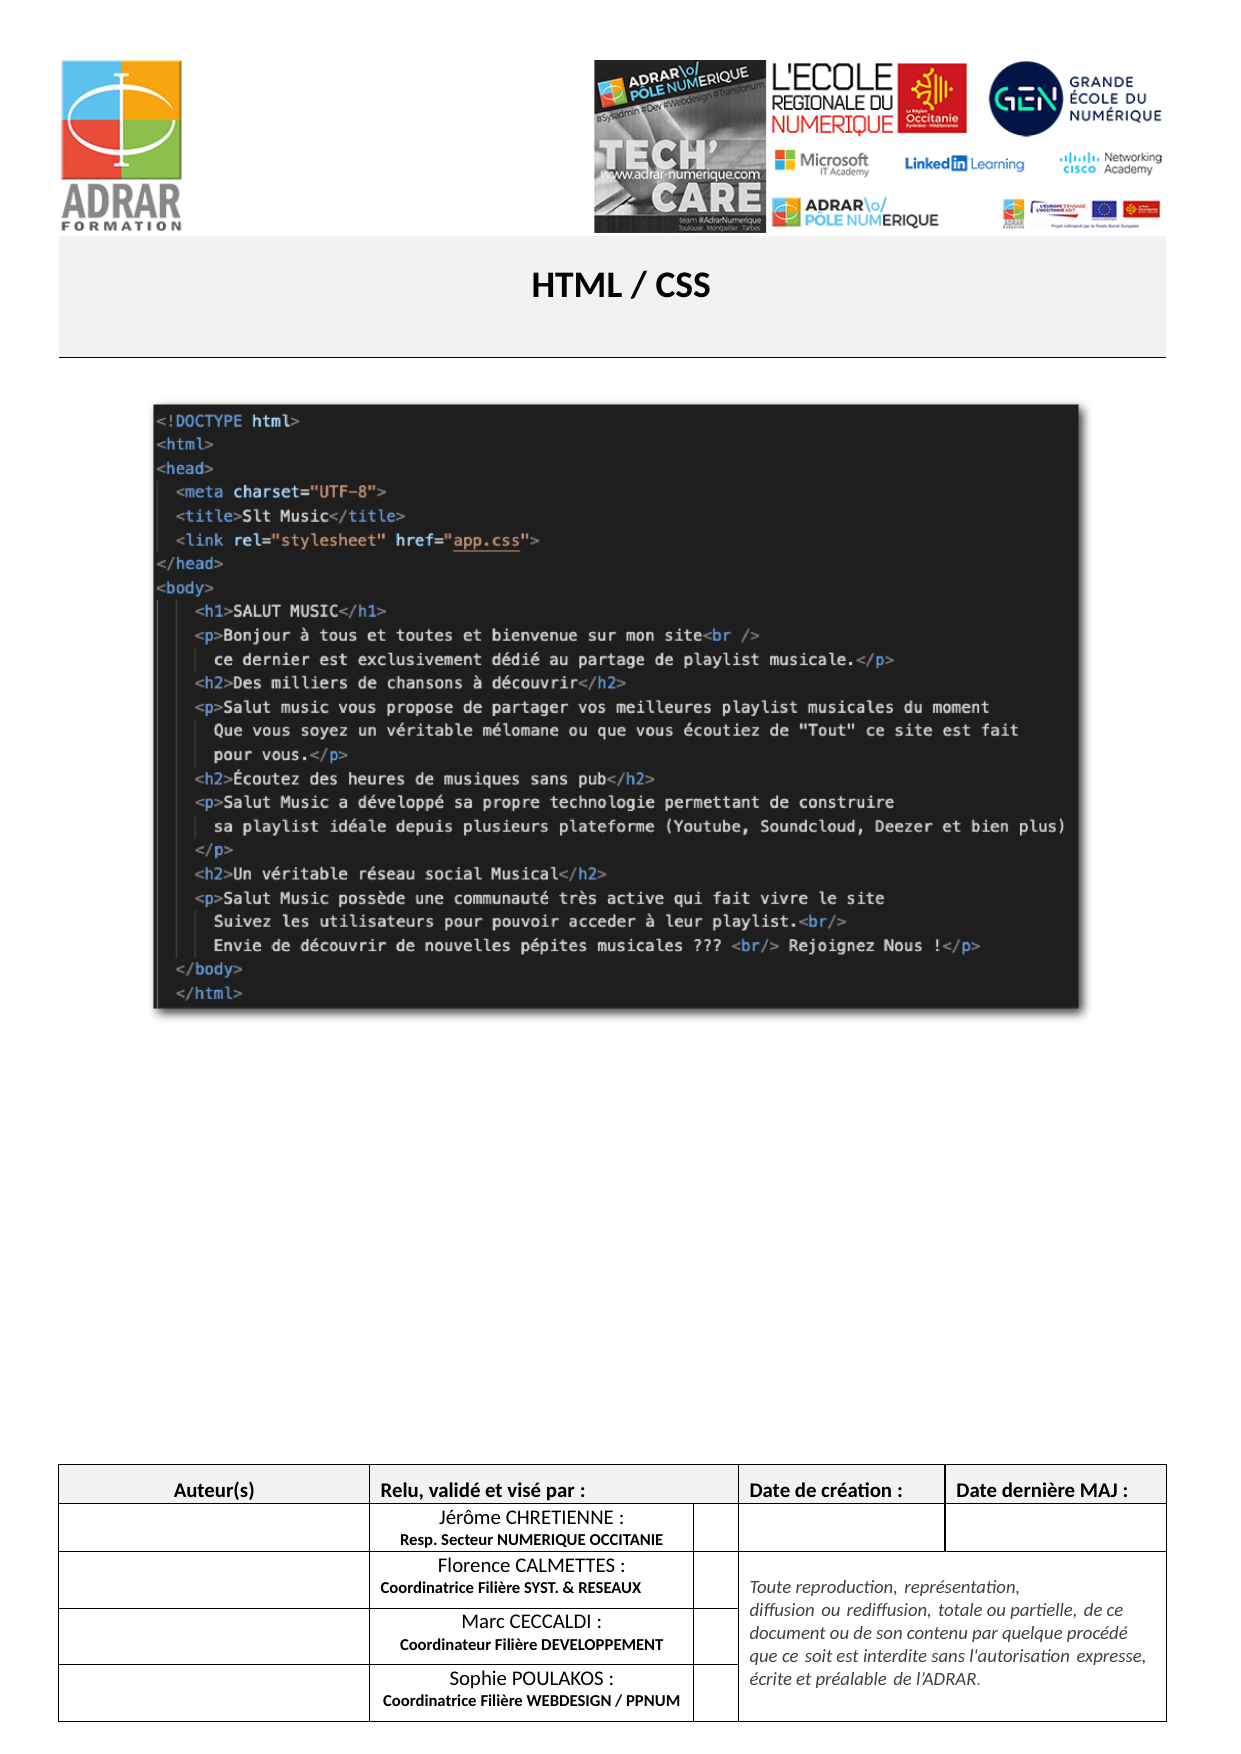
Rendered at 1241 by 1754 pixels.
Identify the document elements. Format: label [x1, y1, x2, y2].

picture [147, 398, 1093, 1024]
picture [594, 60, 1166, 233]
picture [61, 58, 183, 233]
